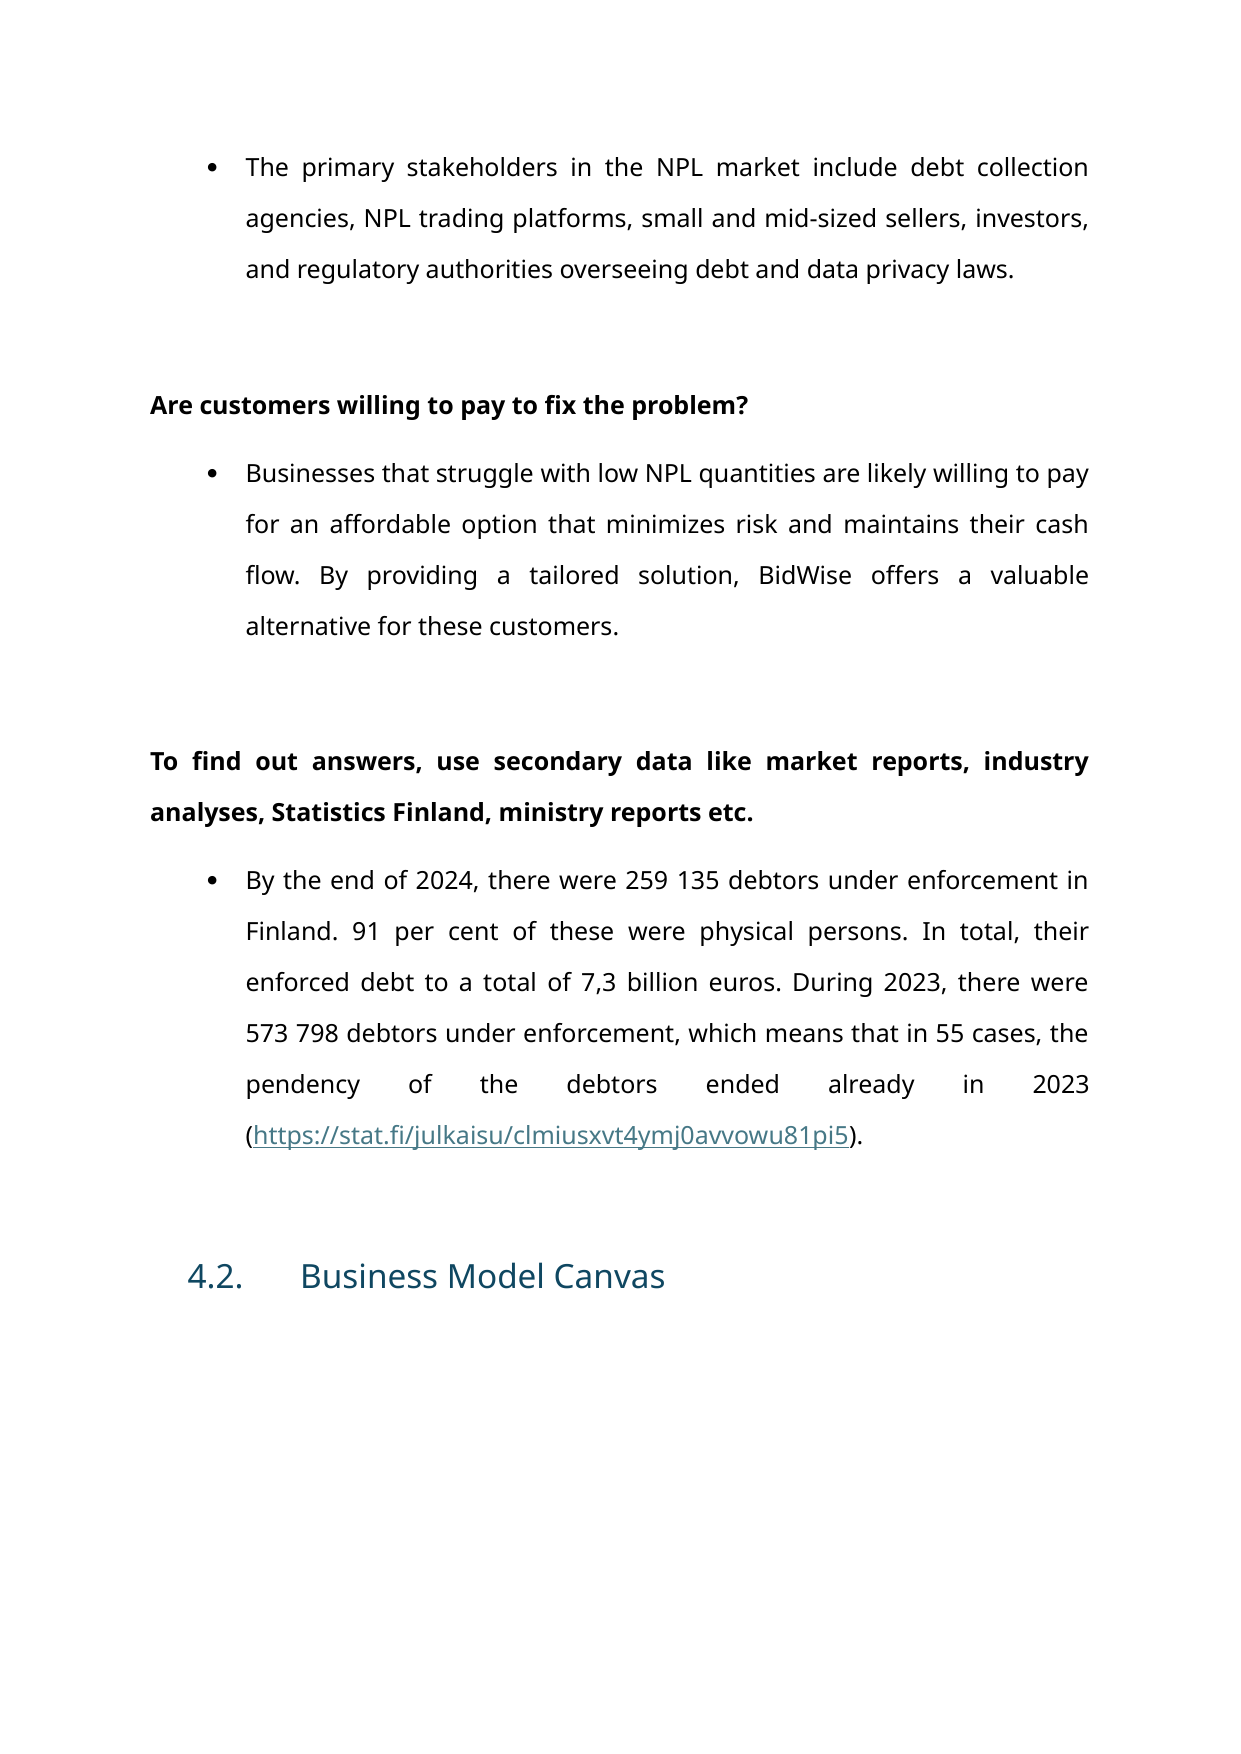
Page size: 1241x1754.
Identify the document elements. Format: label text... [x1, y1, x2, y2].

list The primary stakeholders in the NPL market include debt collection agencies, NPL trading platforms, small and mid-sized sellers, investors, and regulatory authorities overseeing debt and data privacy laws. [208, 150, 1090, 286]
subtitle Business Model Canvas [187, 1253, 1090, 1298]
list By the end of 2024, there were 259 135 debtors under enforcement in Finland. 91 per cent of these were physical persons. In total, their enforced debt to a total of 7,3 billion euros. During 2023, there were 573 798 debtors under enforcement, which means that in 55 cases, the pendency of the debtors ended already in 2023 (https://stat.fi/julkaisu/clmiusxvt4ymj0avvowu81pi5). [208, 862, 1090, 1152]
list Businesses that struggle with low NPL quantities are likely willing to pay for an affordable option that minimizes risk and maintains their cash flow. By providing a tailored solution, BidWise offers a valuable alternative for these customers. [208, 455, 1090, 642]
subtitle To find out answers, use secondary data like market reports, industry analyses, Statistics Finland, ministry reports etc. [150, 744, 1090, 829]
subtitle Are customers willing to pay to fix the problem? [150, 387, 1090, 422]
